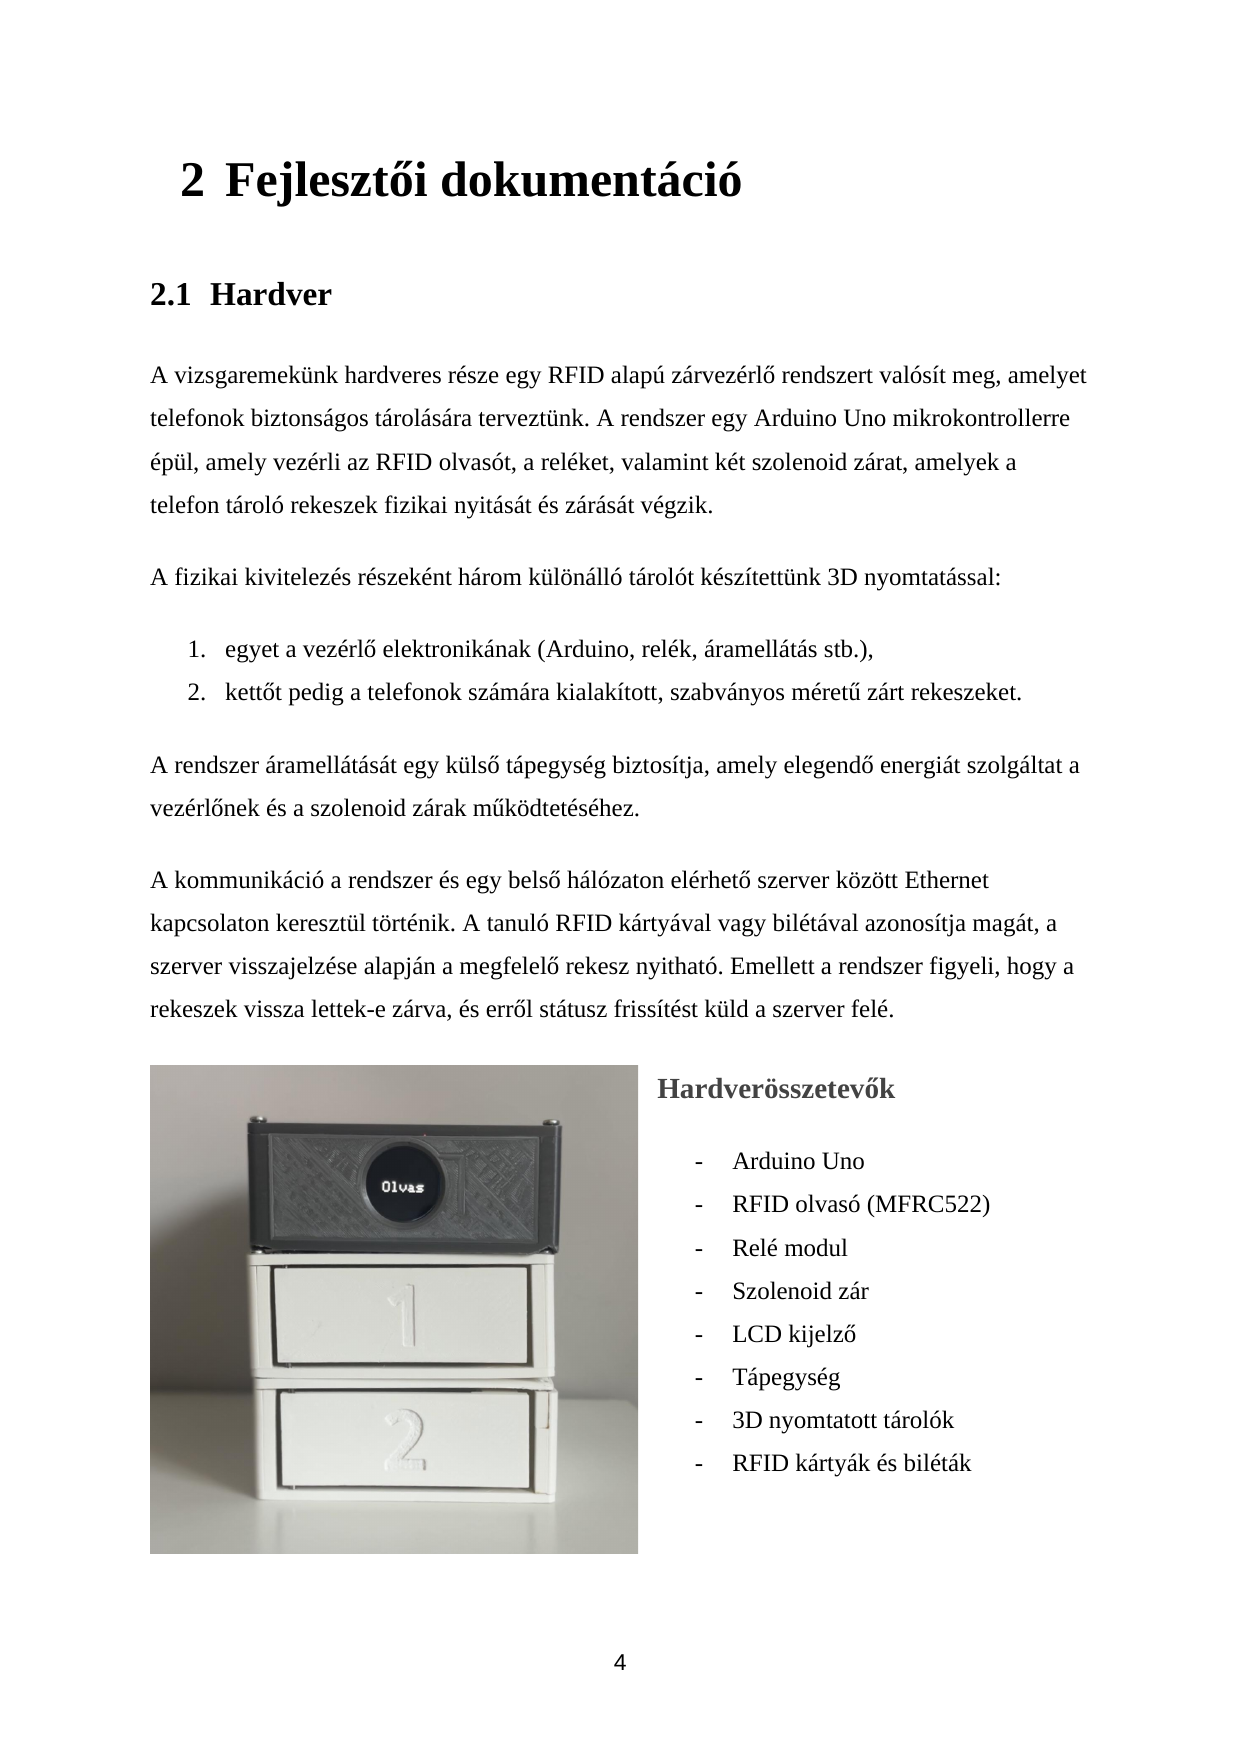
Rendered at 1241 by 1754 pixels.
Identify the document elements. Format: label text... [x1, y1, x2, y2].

list egyet a vezérlő elektronikának (Arduino, relék, áramellátás stb.), [187, 634, 1090, 663]
subtitle Fejlesztői dokumentáció [180, 150, 1090, 207]
list kettőt pedig a telefonok számára kialakított, szabványos méretű zárt rekeszeket. [187, 677, 1090, 706]
text A fizikai kivitelezés részeként három különálló tárolót készítettünk 3D nyomtatással: [150, 562, 1090, 591]
text A rendszer áramellátását egy külső tápegység biztosítja, amely elegendő energiát szolgáltat a vezérlőnek és a szolenoid zárak működtetéséhez. [150, 750, 1090, 822]
list Tápegység [639, 1362, 1090, 1391]
subtitle Hardverösszetevők [639, 1071, 1090, 1104]
picture [150, 1065, 639, 1554]
list Arduino Uno [639, 1146, 1090, 1175]
list RFID olvasó (MFRC522) [639, 1189, 1090, 1218]
list RFID kártyák és biléták [639, 1448, 1090, 1477]
list Relé modul [639, 1233, 1090, 1261]
subtitle Hardver [150, 274, 1090, 312]
text A kommunikáció a rendszer és egy belső hálózaton elérhető szerver között Ethernet kapcsolaton keresztül történik. A tanuló RFID kártyával vagy bilétával azonosítja magát, a szerver visszajelzése alapján a megfelelő rekesz nyitható. Emellett a rendszer figyeli, hogy a rekeszek vissza lettek-e zárva, és erről státusz frissítést küld a szerver felé. [150, 865, 1090, 1023]
list LCD kijelző [639, 1319, 1090, 1348]
list 3D nyomtatott tárolók [639, 1405, 1090, 1434]
text A vizsgaremekünk hardveres része egy RFID alapú zárvezérlő rendszert valósít meg, amelyet telefonok biztonságos tárolására terveztünk. A rendszer egy Arduino Uno mikrokontrollerre épül, amely vezérli az RFID olvasót, a reléket, valamint két szolenoid zárat, amelyek a telefon tároló rekeszek fizikai nyitását és zárását végzik. [150, 360, 1090, 518]
list Szolenoid zár [639, 1276, 1090, 1304]
